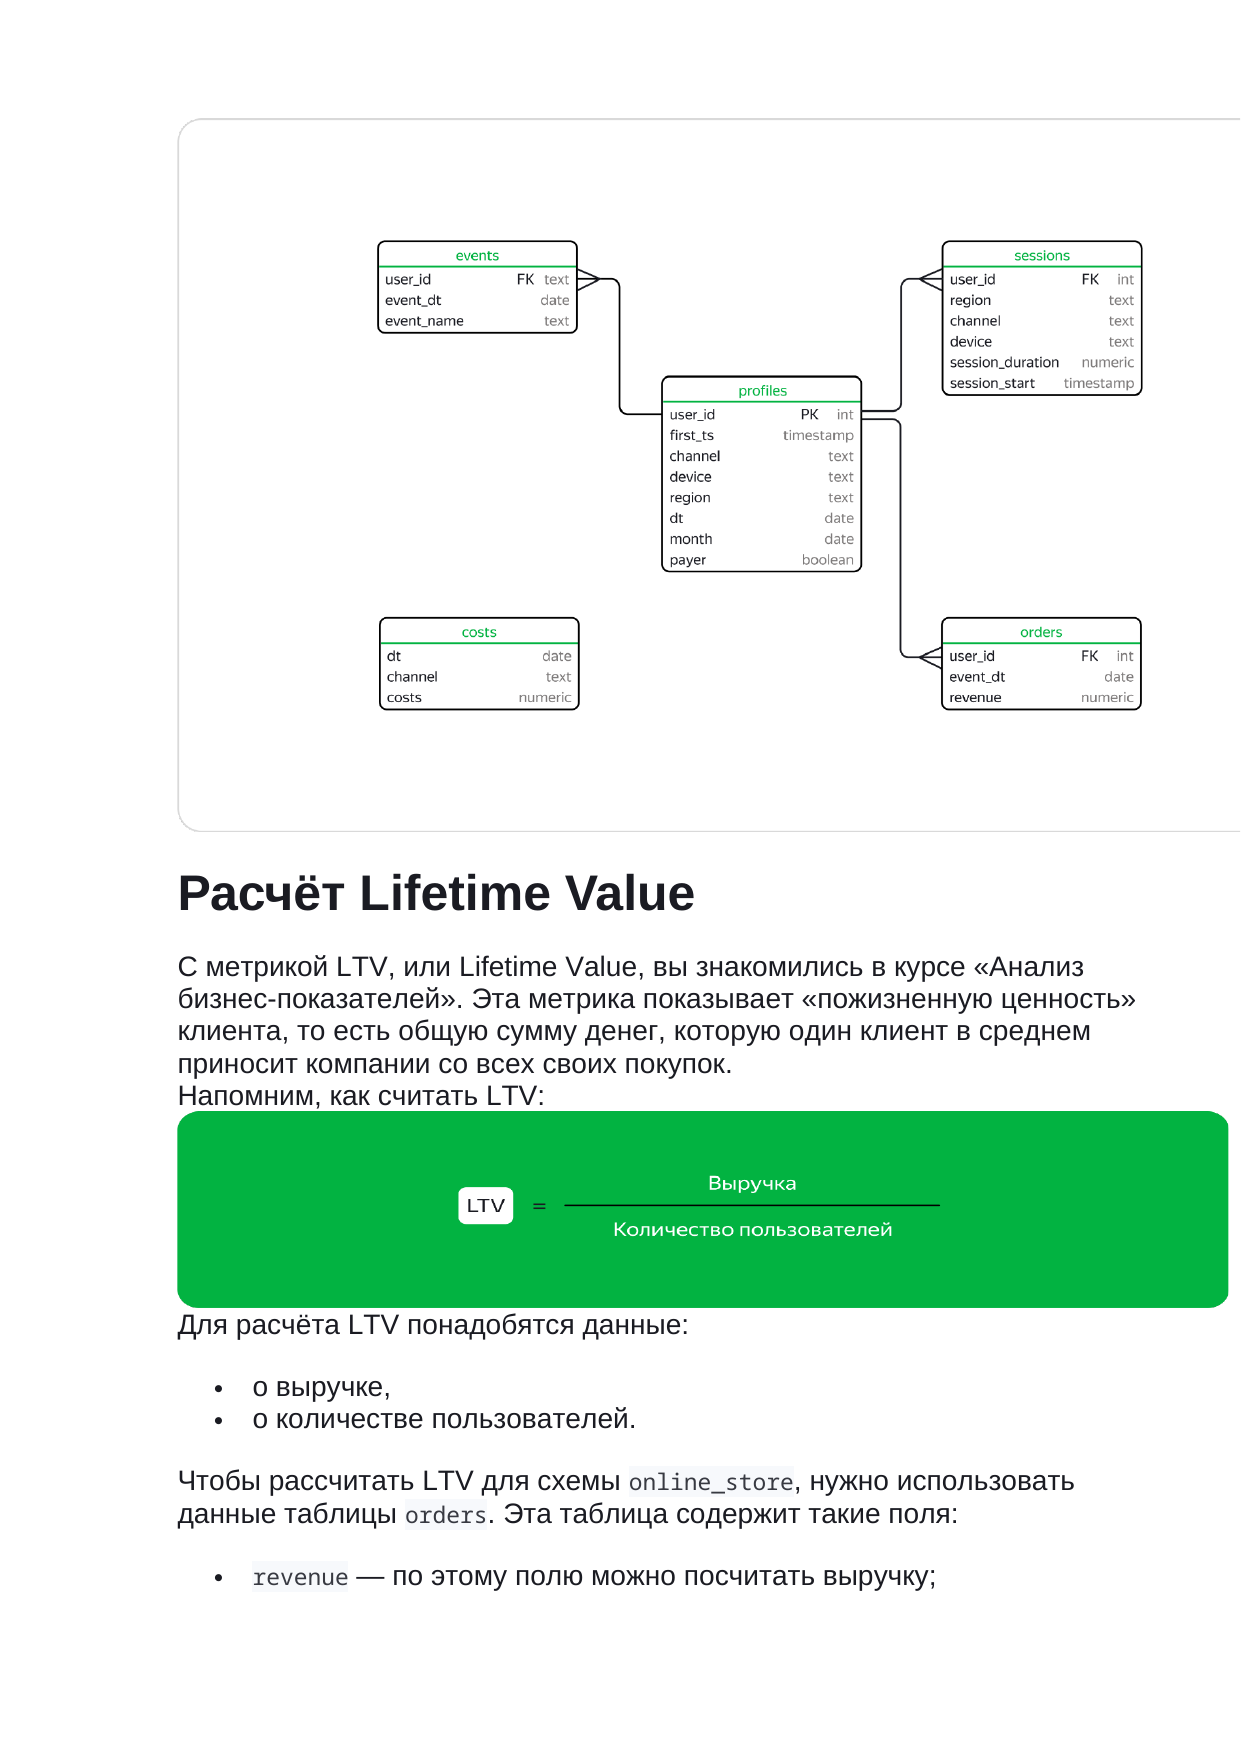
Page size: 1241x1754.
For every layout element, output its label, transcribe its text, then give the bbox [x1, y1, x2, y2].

text Расчёт Lifetime Value [177, 863, 1152, 920]
text С метрикой LTV, или Lifetime Value, вы знакомились в курсе «Анализ бизнес-показателей». Эта метрика показывает «пожизненную ценность» клиента, то есть общую сумму денег, которую один клиент в среднем приносит компании со всех своих покупок. [177, 949, 1152, 1079]
picture [177, 1111, 1229, 1308]
text Напомним, как считать LTV: [177, 1079, 1152, 1111]
picture [177, 118, 1241, 832]
text Для расчёта LTV понадобятся данные: [177, 1308, 1152, 1340]
text Чтобы рассчитать LTV для схемы online_store, нужно использовать данные таблицы orders. Эта таблица содержит такие поля: [177, 1463, 1152, 1530]
list revenue — по этому полю можно посчитать выручку; [215, 1559, 1152, 1592]
list о выручке, [215, 1369, 1152, 1402]
list о количестве пользователей. [215, 1402, 1152, 1434]
